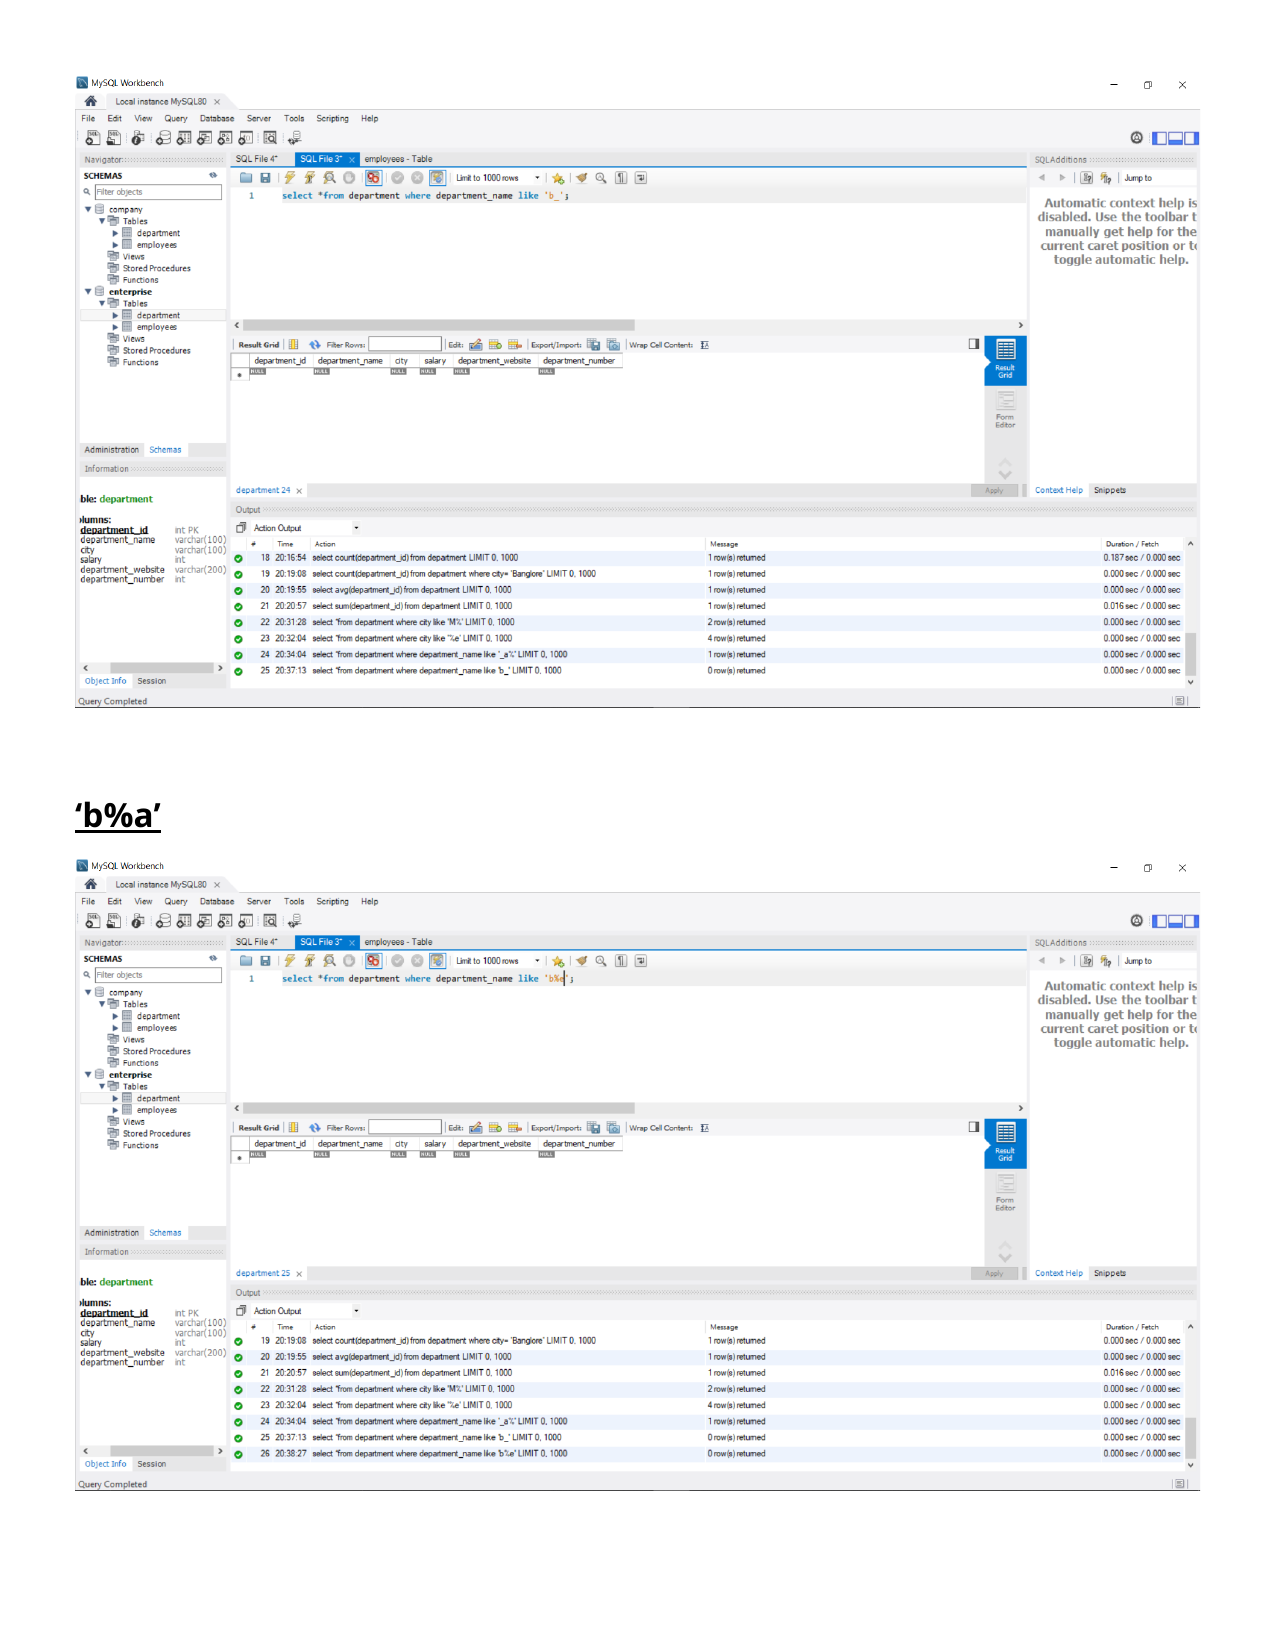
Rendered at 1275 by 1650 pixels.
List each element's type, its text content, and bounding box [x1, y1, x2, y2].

text ‘b%a’ [75, 792, 1200, 838]
picture [75, 75, 1200, 708]
picture [75, 857, 1200, 1491]
